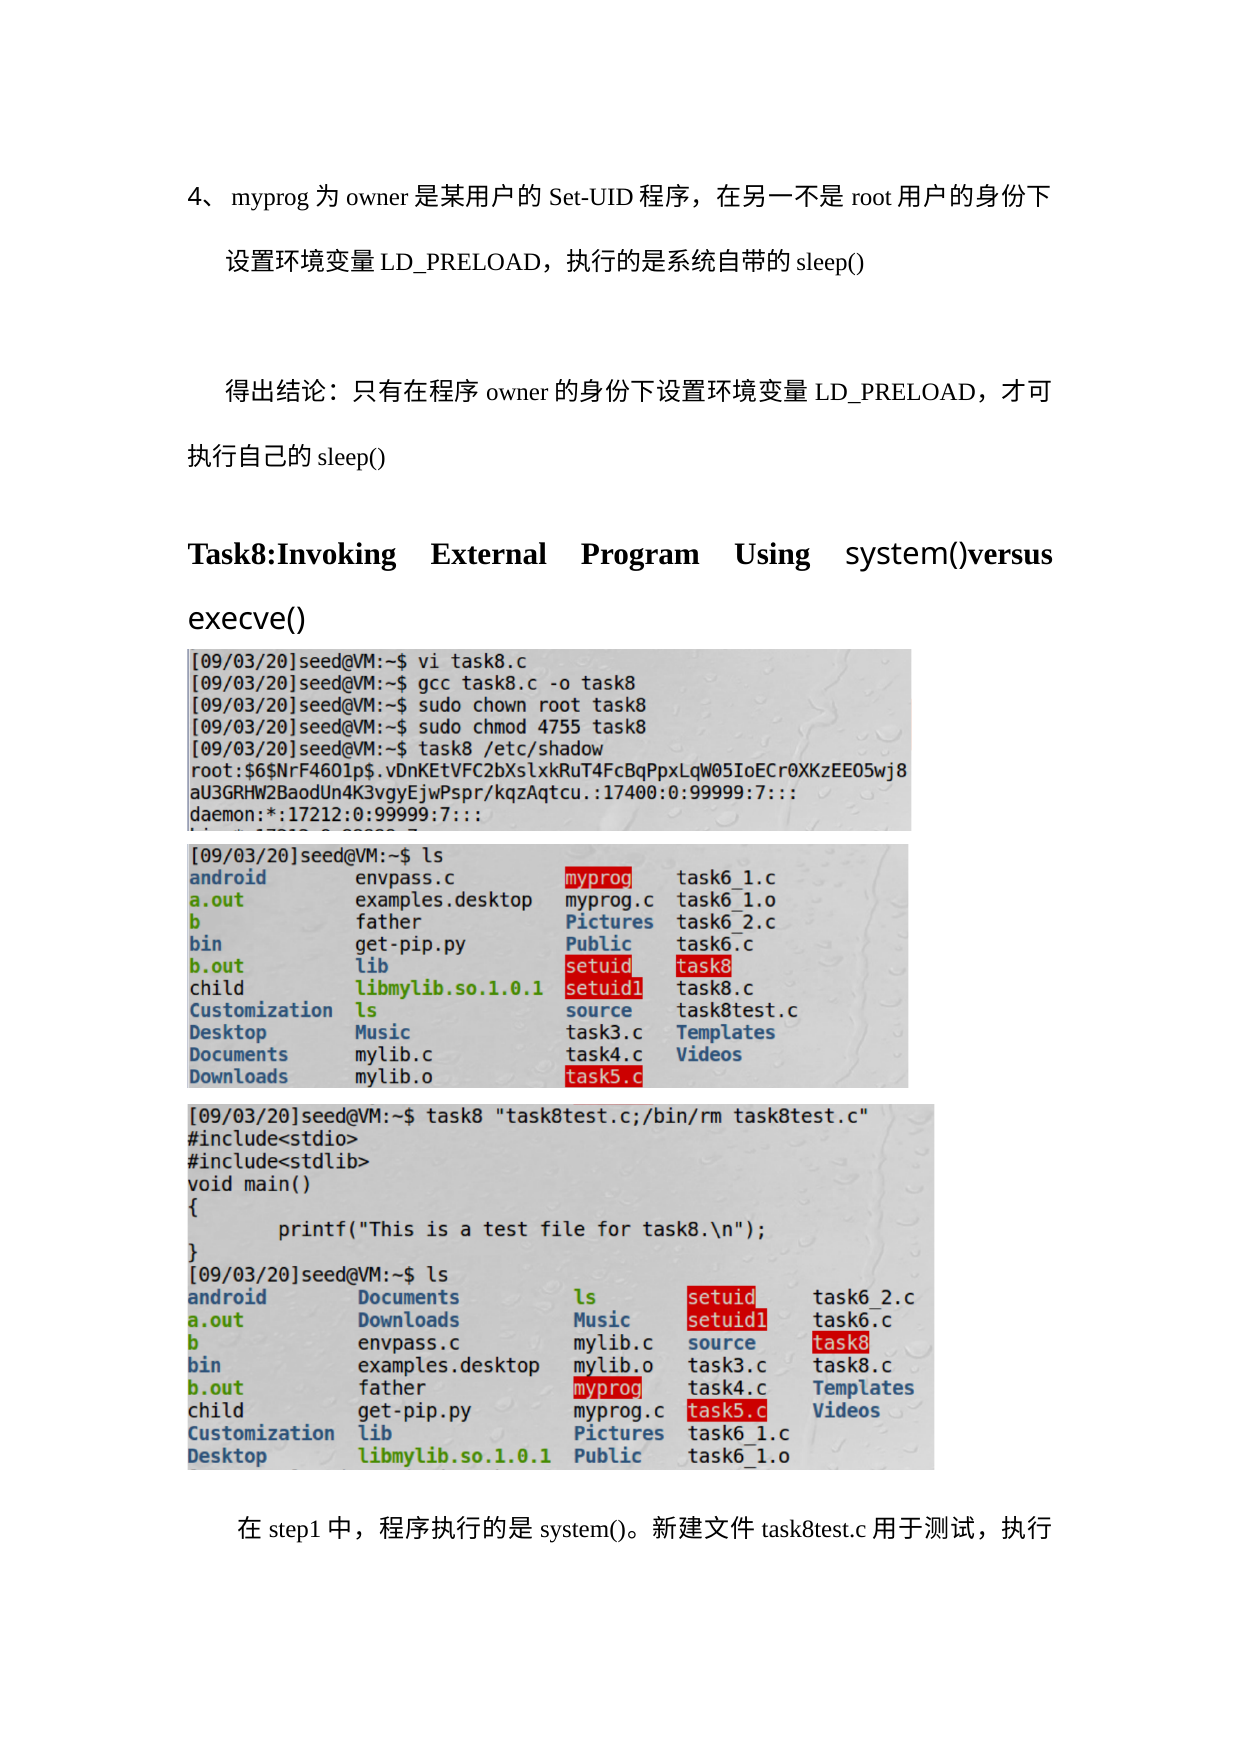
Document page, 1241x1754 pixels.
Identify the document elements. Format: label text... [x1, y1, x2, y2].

text 得出结论：只有在程序owner的身份下设置环境变量LD_PRELOAD，才可执行自己的sleep() [187, 357, 1053, 487]
picture [187, 844, 909, 1088]
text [187, 1494, 1053, 1559]
picture [187, 1104, 935, 1470]
list myprog为owner是某用户的Set-UID程序，在另一不是root用户的身份下设置环境变量LD_PRELOAD，执行的是系统自带的sleep() [187, 162, 1053, 292]
picture [187, 649, 912, 831]
text Task8:Invoking External Program Using system()versus execve() [187, 519, 1053, 649]
